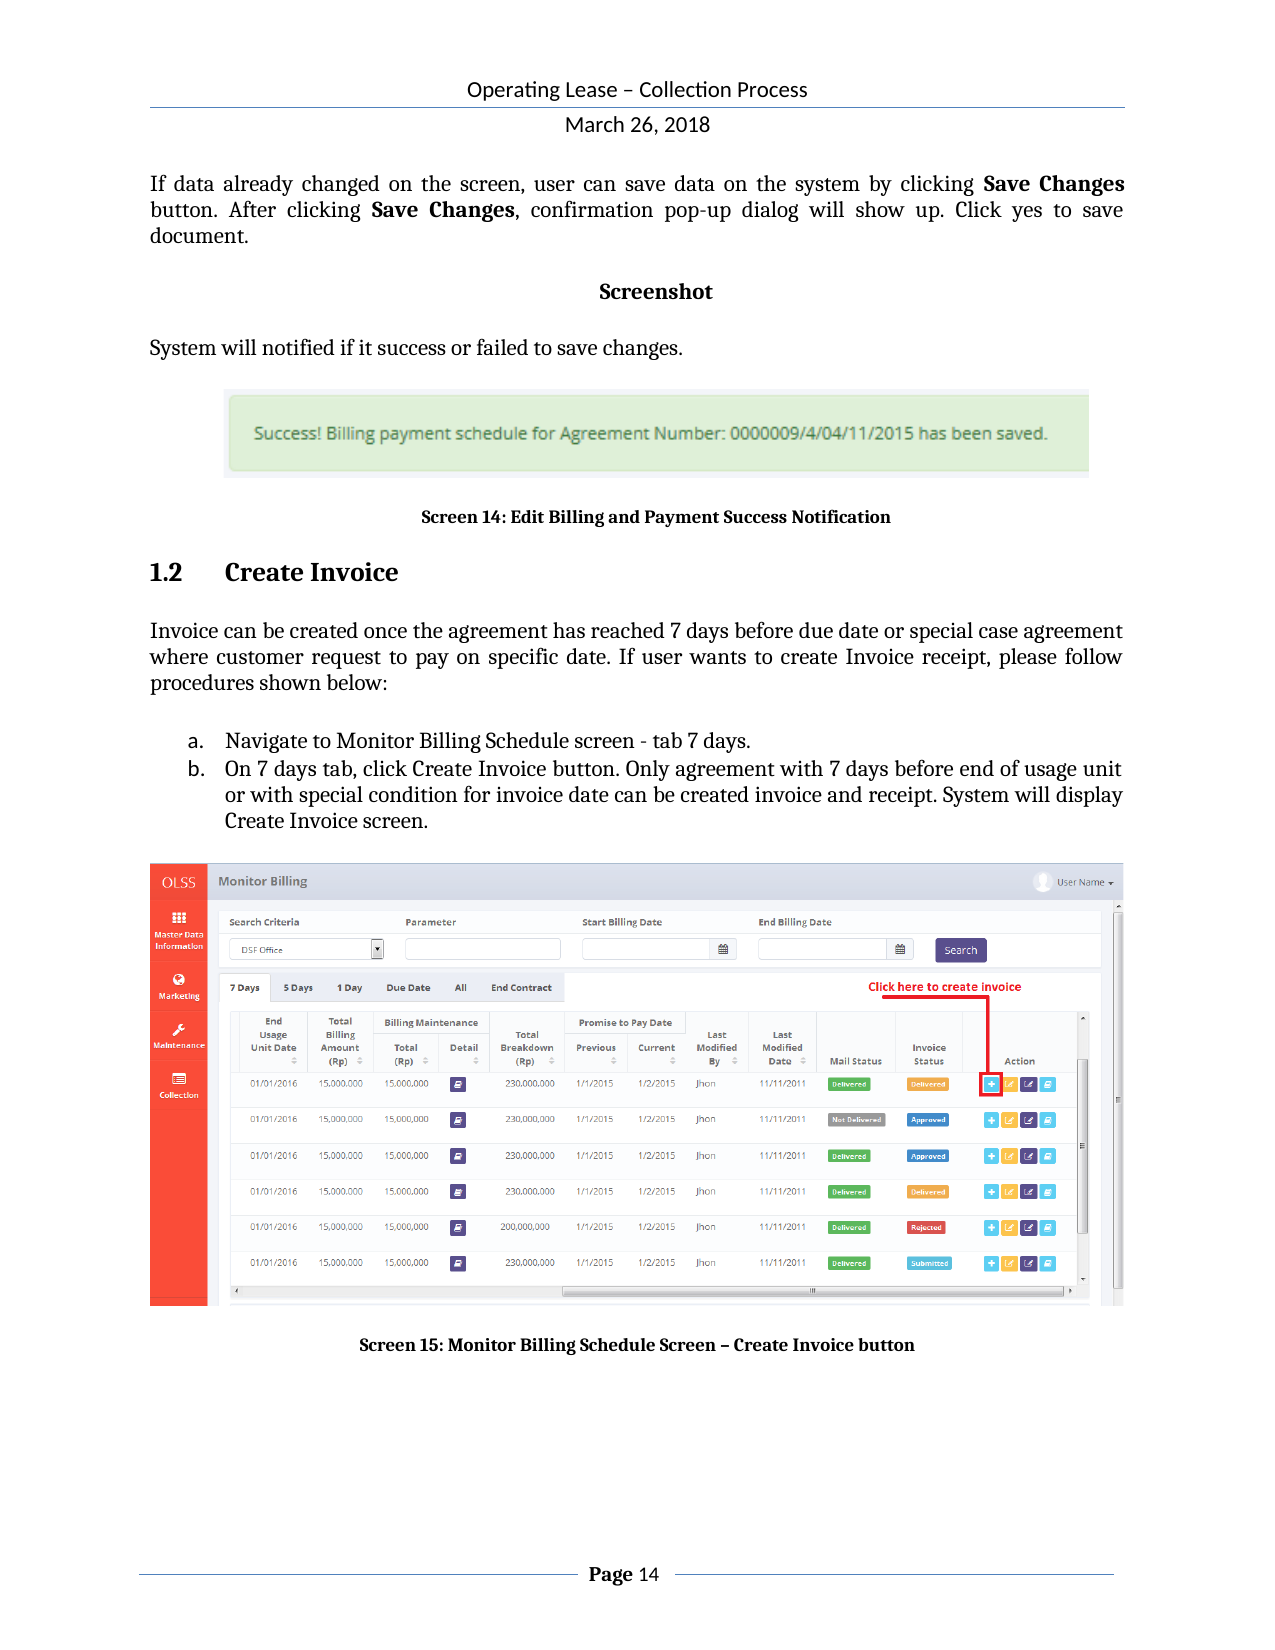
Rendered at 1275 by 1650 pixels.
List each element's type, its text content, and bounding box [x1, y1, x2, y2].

text Screenshot [187, 279, 1125, 305]
picture [150, 863, 1124, 1306]
text Screen 14: Edit Billing and Payment Success Notification [187, 506, 1125, 528]
text System will notified if it success or failed to save changes. [150, 334, 1125, 361]
list Navigate to Monitor Billing Schedule screen - tab 7 days. [187, 726, 1125, 754]
text Screen 15: Monitor Billing Schedule Screen – Create Invoice button [150, 1335, 1125, 1357]
list On 7 days tab, click Create Invoice button. Only agreement with 7 days before end of usage unit or with special condition for invoice date can be created invoice and receipt. System will display Create Invoice screen. [187, 754, 1125, 834]
text Invoice can be created once the agreement has reached 7 days before due date or special case agreement where customer request to pay on specific date. If user wants to create Invoice receipt, please follow procedures shown below: [150, 617, 1125, 697]
subtitle Create Invoice [150, 557, 1125, 588]
picture [223, 389, 1089, 478]
text If data already changed on the screen, user can save data on the system by clicking Save Changes button. After clicking Save Changes, confirmation pop-up dialog will show up. Click yes to save document. [150, 171, 1125, 249]
